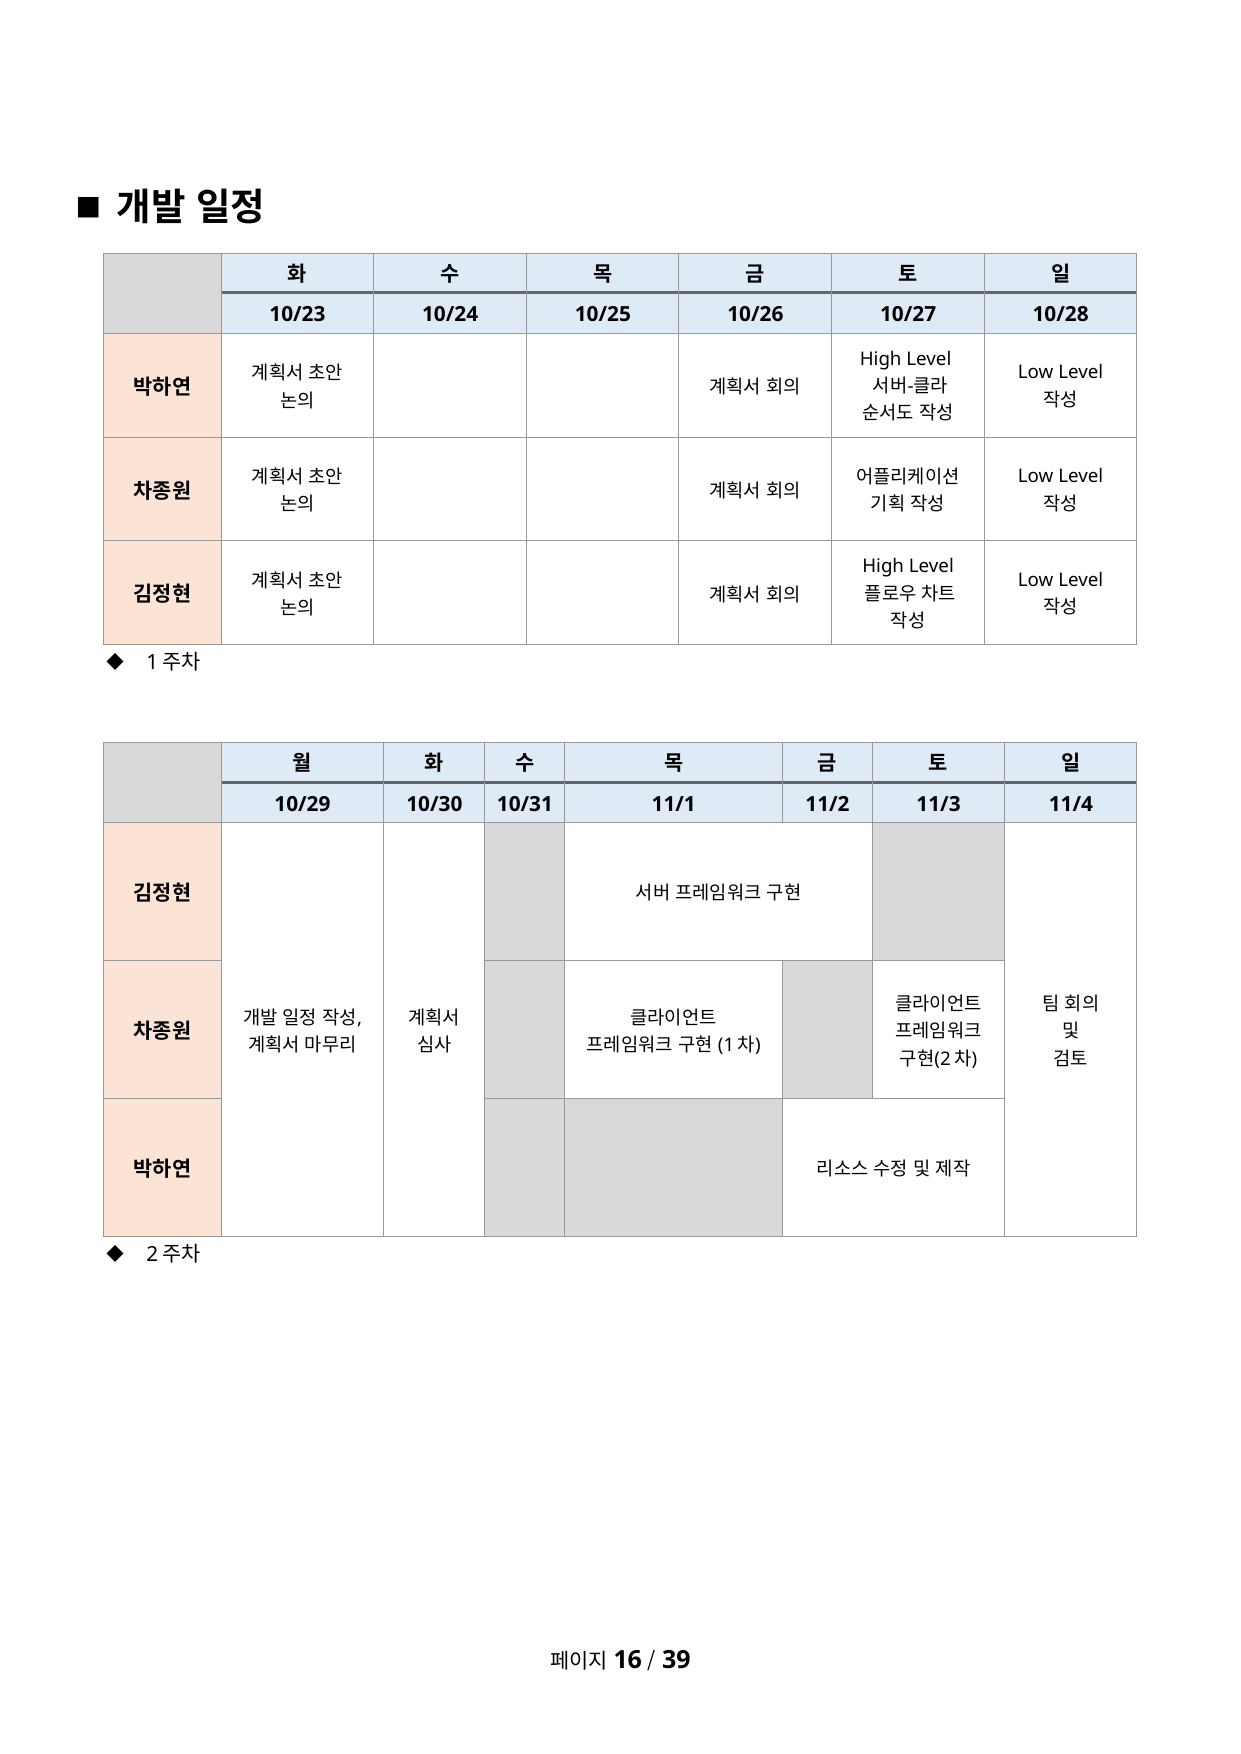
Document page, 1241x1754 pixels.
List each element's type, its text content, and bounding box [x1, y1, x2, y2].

table_cell [485, 1099, 564, 1236]
table_header 수 [485, 743, 564, 781]
list 1주차 [104, 645, 1165, 676]
table_cell 10/24 [374, 294, 526, 333]
table_cell 팀 회의 및 검토 [1005, 823, 1136, 1236]
table_cell 계획서 초안 논의 [222, 541, 373, 644]
table_cell 클라이언트 프레임워크 구현 (1차) [565, 961, 782, 1098]
table_cell [485, 961, 564, 1098]
table_cell 11/3 [873, 784, 1004, 822]
table_cell [527, 334, 678, 437]
table_cell 계획서 회의 [679, 438, 831, 540]
table_cell [485, 823, 564, 960]
table_cell 리소스 수정 및 제작 [783, 1099, 1004, 1236]
table_cell 김정현 [104, 541, 221, 644]
table_cell [873, 823, 1004, 960]
table_cell 김정현 [104, 823, 221, 960]
table_cell [374, 541, 526, 644]
table_cell 10/31 [485, 784, 564, 822]
table_cell 계획서 초안 논의 [222, 334, 373, 437]
table_header 목 [527, 254, 678, 291]
text 개발 일정 [75, 177, 1165, 231]
table_cell 차종원 [104, 961, 221, 1098]
table_header 월 [222, 743, 383, 781]
table_cell [527, 541, 678, 644]
table_cell 계획서 초안 논의 [222, 438, 373, 540]
table_header 금 [679, 254, 831, 291]
table_header 일 [985, 254, 1136, 291]
table_header [104, 254, 221, 333]
table_cell High Level 플로우 차트 작성 [832, 541, 984, 644]
table_cell 어플리케이션 기획 작성 [832, 438, 984, 540]
table_cell [783, 961, 872, 1098]
table_cell 서버 프레임워크 구현 [565, 823, 872, 960]
table_cell 계획서 심사 [384, 823, 484, 1236]
table_cell 10/30 [384, 784, 484, 822]
table_cell 11/2 [783, 784, 872, 822]
table_cell 박하연 [104, 1099, 221, 1236]
table_cell [374, 438, 526, 540]
table_header 화 [222, 254, 373, 291]
table_cell High Level 서버-클라 순서도 작성 [832, 334, 984, 437]
table_header 화 [384, 743, 484, 781]
table_cell 박하연 [104, 334, 221, 437]
table_header 일 [1005, 743, 1136, 781]
table_cell 10/29 [222, 784, 383, 822]
table_cell 11/1 [565, 784, 782, 822]
table_cell 10/28 [985, 294, 1136, 333]
table_cell Low Level 작성 [985, 334, 1136, 437]
table_header 금 [783, 743, 872, 781]
table_header 토 [832, 254, 984, 291]
table_cell 10/26 [679, 294, 831, 333]
table_cell 개발 일정 작성, 계획서 마무리 [222, 823, 383, 1236]
table_cell 10/27 [832, 294, 984, 333]
table_header 수 [374, 254, 526, 291]
table_cell Low Level 작성 [985, 438, 1136, 540]
table_cell Low Level 작성 [985, 541, 1136, 644]
list 2주차 [104, 1237, 1165, 1267]
table_cell 10/23 [222, 294, 373, 333]
table_cell 계획서 회의 [679, 334, 831, 437]
table_cell 11/4 [1005, 784, 1136, 822]
table_cell [565, 1099, 782, 1236]
table_cell [374, 334, 526, 437]
table_header [104, 743, 221, 822]
table_cell 클라이언트 프레임워크 구현(2차) [873, 961, 1004, 1098]
table_cell 차종원 [104, 438, 221, 540]
table_header 토 [873, 743, 1004, 781]
table_cell [527, 438, 678, 540]
table_cell 계획서 회의 [679, 541, 831, 644]
table_cell 10/25 [527, 294, 678, 333]
table_header 목 [565, 743, 782, 781]
